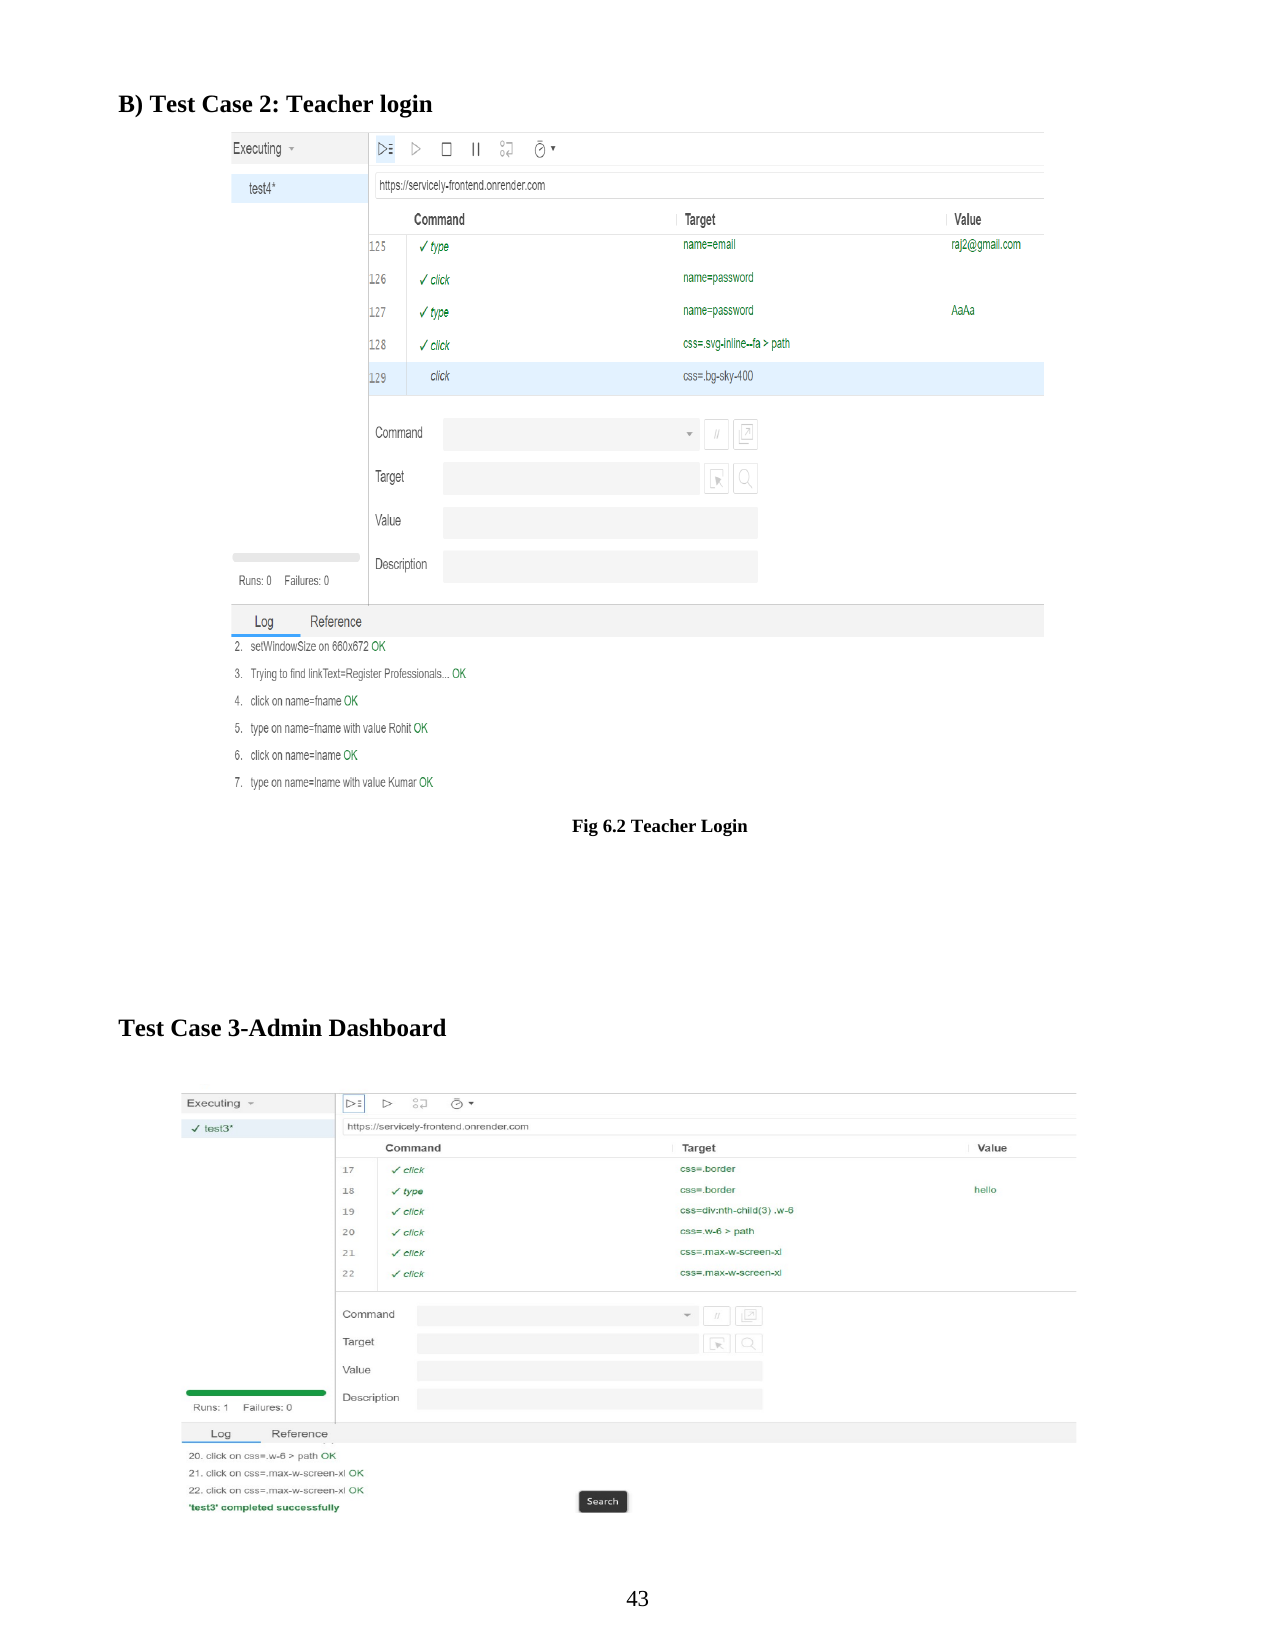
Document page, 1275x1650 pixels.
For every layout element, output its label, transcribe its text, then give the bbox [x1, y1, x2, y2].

text Test Case 3-Admin Dashboard [118, 1013, 1157, 1042]
picture [181, 1084, 1077, 1513]
picture [231, 128, 1044, 795]
text B) Test Case 2: Teacher login [118, 89, 1157, 117]
